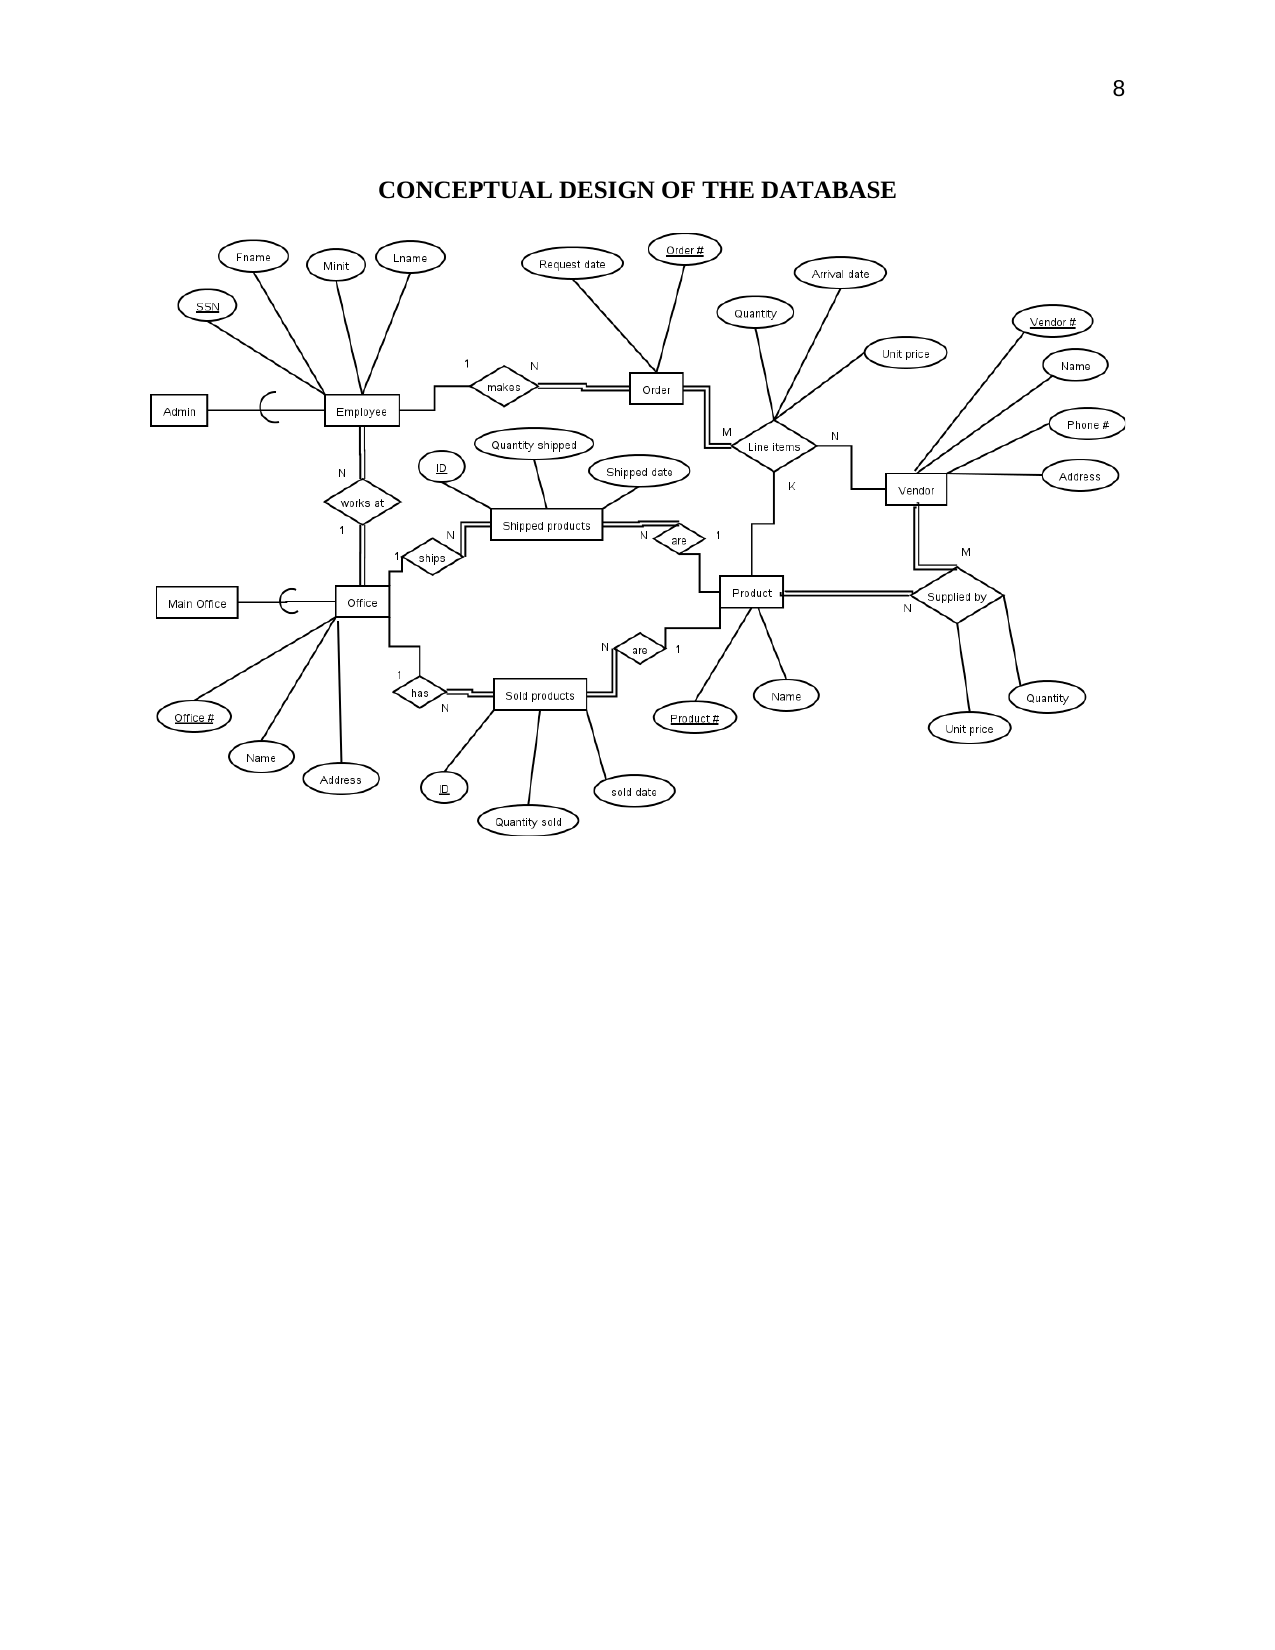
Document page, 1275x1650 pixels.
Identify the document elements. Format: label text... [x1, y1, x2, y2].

text CONCEPTUAL DESIGN OF THE DATABASE [150, 175, 1125, 204]
picture [150, 233, 1125, 836]
